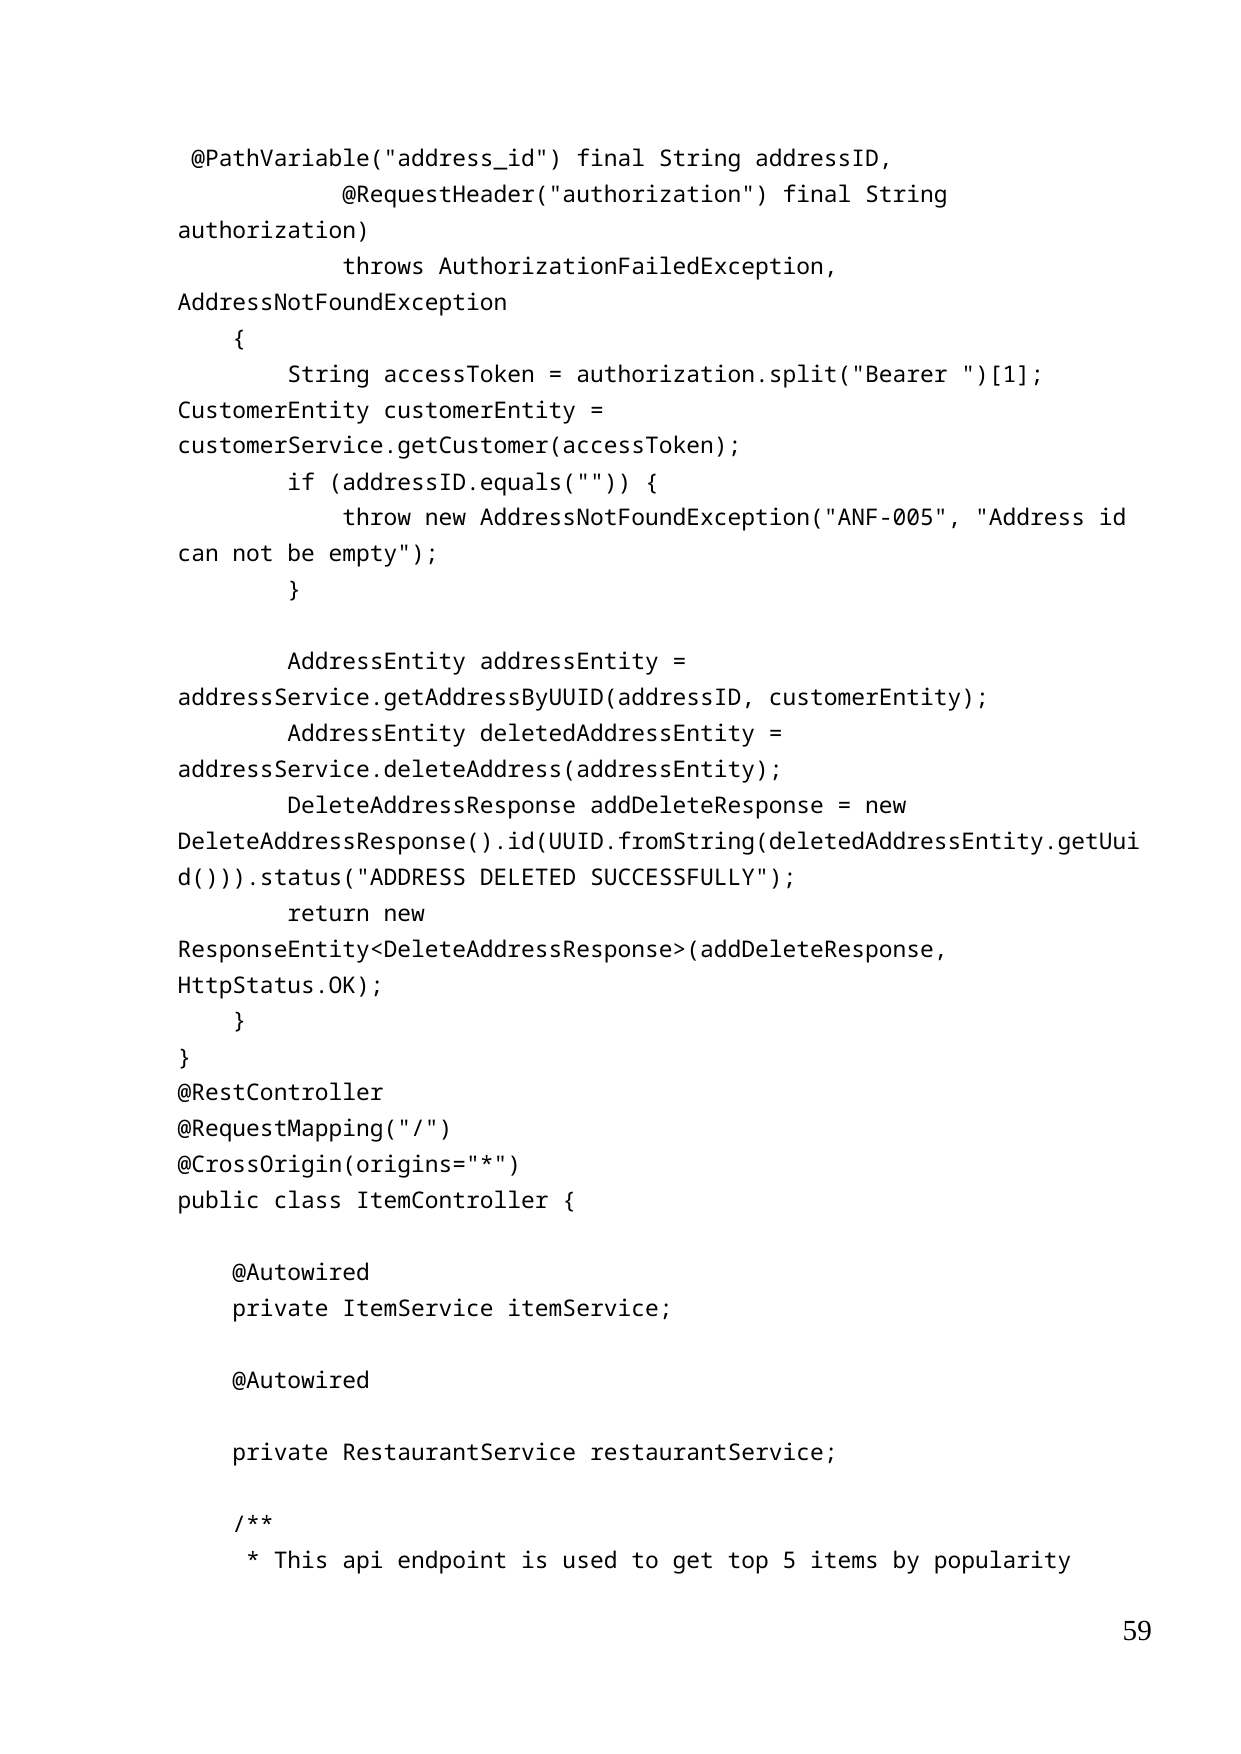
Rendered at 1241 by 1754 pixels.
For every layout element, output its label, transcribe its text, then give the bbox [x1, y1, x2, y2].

text @Autowired [177, 1256, 1152, 1287]
text String accessToken = authorization.split("Bearer ")[1]; [177, 358, 1152, 389]
text public class ItemController { [177, 1184, 1152, 1215]
text } [177, 1004, 1152, 1036]
text } [177, 1040, 1152, 1072]
text DeleteAddressResponse addDeleteResponse = new DeleteAddressResponse().id(UUID.fromString(deletedAddressEntity.getUuid())).status("ADDRESS DELETED SUCCESSFULLY"); [177, 789, 1152, 892]
text * This api endpoint is used to get top 5 items by popularity [177, 1543, 1152, 1575]
text @RequestHeader("authorization") final String authorization) [177, 178, 1152, 245]
text @Autowired [177, 1364, 1152, 1395]
text throw new AddressNotFoundException("ANF-005", "Address id can not be empty"); [177, 501, 1152, 568]
text @CrossOrigin(origins="*") [177, 1148, 1152, 1179]
text return new ResponseEntity<DeleteAddressResponse>(addDeleteResponse, HttpStatus.OK); [177, 897, 1152, 1000]
text CustomerEntity customerEntity = customerService.getCustomer(accessToken); [177, 393, 1152, 461]
text AddressEntity addressEntity = addressService.getAddressByUUID(addressID, customerEntity); [177, 645, 1152, 712]
text private RestaurantService restaurantService; [177, 1436, 1152, 1467]
text AddressEntity deletedAddressEntity = addressService.deleteAddress(addressEntity); [177, 717, 1152, 784]
text { [177, 322, 1152, 353]
text /** [177, 1508, 1152, 1539]
text throws AuthorizationFailedException, AddressNotFoundException [177, 250, 1152, 317]
text if (addressID.equals("")) { [177, 465, 1152, 497]
text @RestController [177, 1076, 1152, 1108]
text private ItemService itemService; [177, 1292, 1152, 1323]
text } [177, 573, 1152, 604]
text @RequestMapping("/") [177, 1112, 1152, 1143]
text @PathVariable("address_id") final String addressID, [177, 142, 1152, 173]
